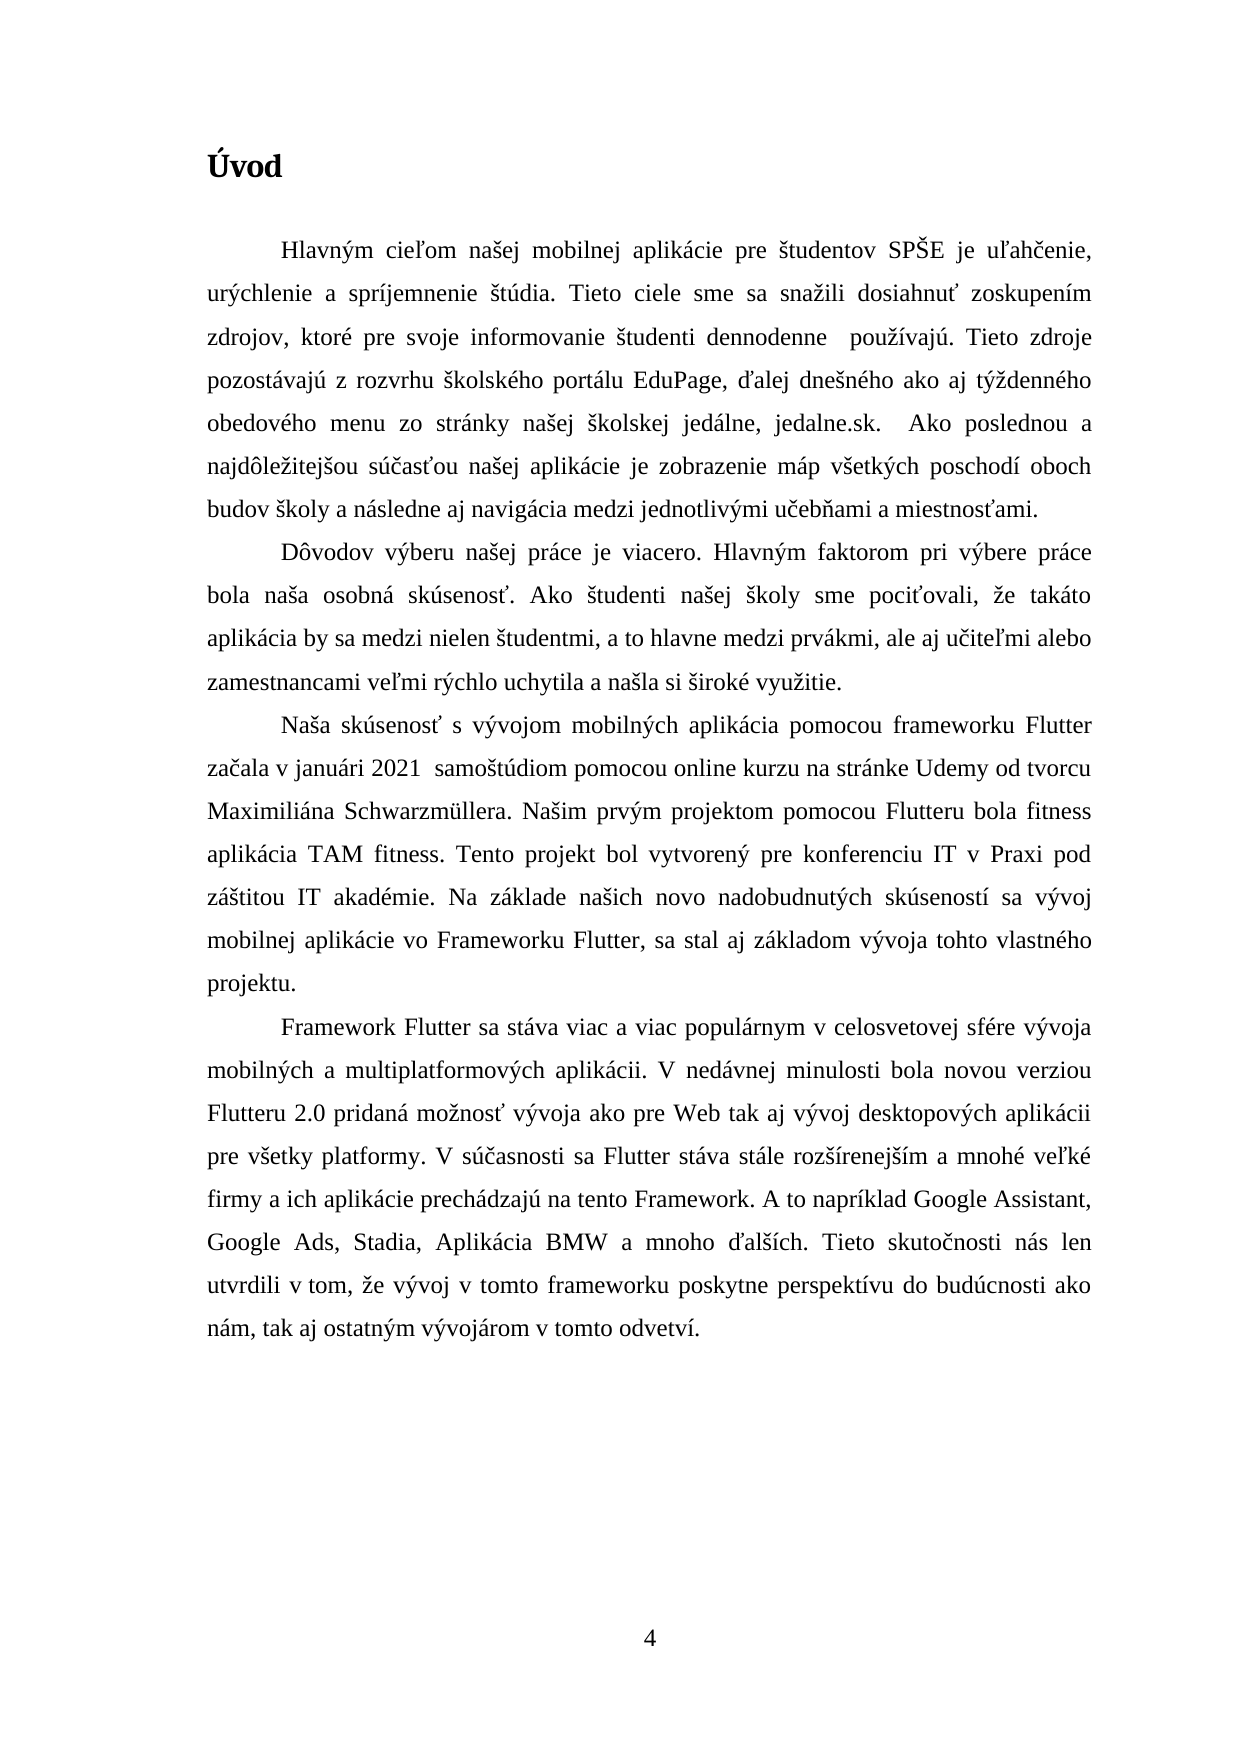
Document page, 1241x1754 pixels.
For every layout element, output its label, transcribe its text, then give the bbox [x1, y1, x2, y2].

text Dôvodov výberu našej práce je viacero. Hlavným faktorom pri výbere práce bola naša osobná skúsenosť. Ako študenti našej školy sme pociťovali, že takáto aplikácia by sa medzi nielen študentmi, a to hlavne medzi prvákmi, ale aj učiteľmi alebo zamestnancami veľmi rýchlo uchytila a našla si široké využitie. [207, 537, 1092, 695]
text Naša skúsenosť s vývojom mobilných aplikácia pomocou frameworku Flutter začala v januári 2021 samoštúdiom pomocou online kurzu na stránke Udemy od tvorcu Maximiliána Schwarzmüllera. Našim prvým projektom pomocou Flutteru bola fitness aplikácia TAM fitness. Tento projekt bol vytvorený pre konferenciu IT v Praxi pod záštitou IT akadémie. Na základe našich novo nadobudnutých skúseností sa vývoj mobilnej aplikácie vo Frameworku Flutter, sa stal aj základom vývoja tohto vlastného projektu. [207, 710, 1092, 997]
text Framework Flutter sa stáva viac a viac populárnym v celosvetovej sfére vývoja mobilných a multiplatformových aplikácii. V nedávnej minulosti bola novou verziou Flutteru 2.0 pridaná možnosť vývoja ako pre Web tak aj vývoj desktopových aplikácii pre všetky platformy. V súčasnosti sa Flutter stáva stále rozšírenejším a mnohé veľké firmy a ich aplikácie prechádzajú na tento Framework. A to napríklad Google Assistant, Google Ads, Stadia, Aplikácia BMW a mnoho ďalších. Tieto skutočnosti nás len utvrdili v tom, že vývoj v tomto frameworku poskytne perspektívu do budúcnosti ako nám, tak aj ostatným vývojárom v tomto odvetví. [207, 1012, 1092, 1342]
text Hlavným cieľom našej mobilnej aplikácie pre študentov SPŠE je uľahčenie, urýchlenie a spríjemnenie štúdia. Tieto ciele sme sa snažili dosiahnuť zoskupením zdrojov, ktoré pre svoje informovanie študenti dennodenne používajú. Tieto zdroje pozostávajú z rozvrhu školského portálu EduPage, ďalej dnešného ako aj týždenného obedového menu zo stránky našej školskej jedálne, jedalne.sk. Ako poslednou a najdôležitejšou súčasťou našej aplikácie je zobrazenie máp všetkých poschodí oboch budov školy a následne aj navigácia medzi jednotlivými učebňami a miestnosťami. [207, 235, 1092, 523]
subtitle Úvod [207, 148, 1092, 186]
